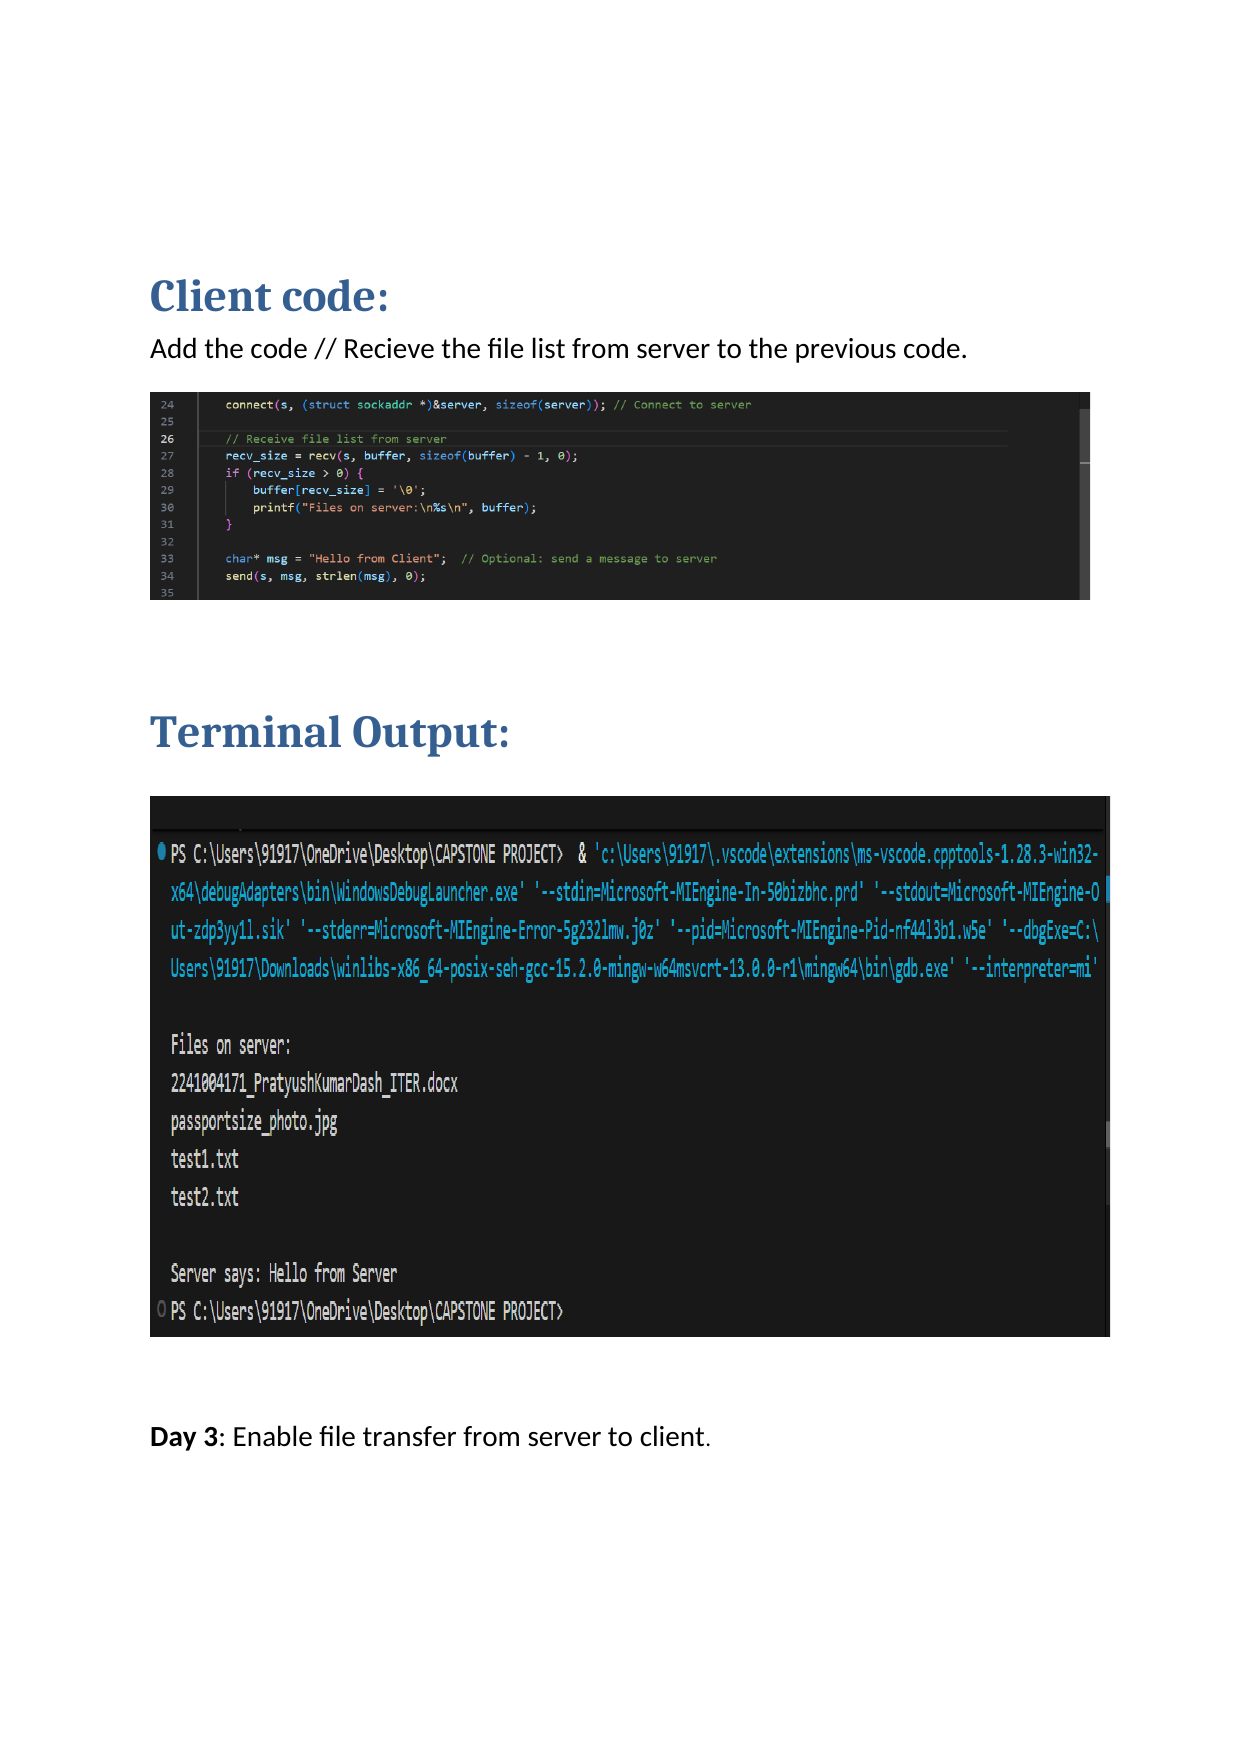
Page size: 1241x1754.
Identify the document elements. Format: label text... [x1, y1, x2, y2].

picture [150, 392, 1091, 600]
text Add the code // Recieve the file list from server to the previous code. [150, 330, 1090, 366]
text Day 3: Enable file transfer from server to client. [150, 1418, 1090, 1454]
picture [150, 796, 1110, 1337]
subtitle Client code: [150, 270, 1090, 323]
subtitle Terminal Output: [150, 707, 1090, 759]
